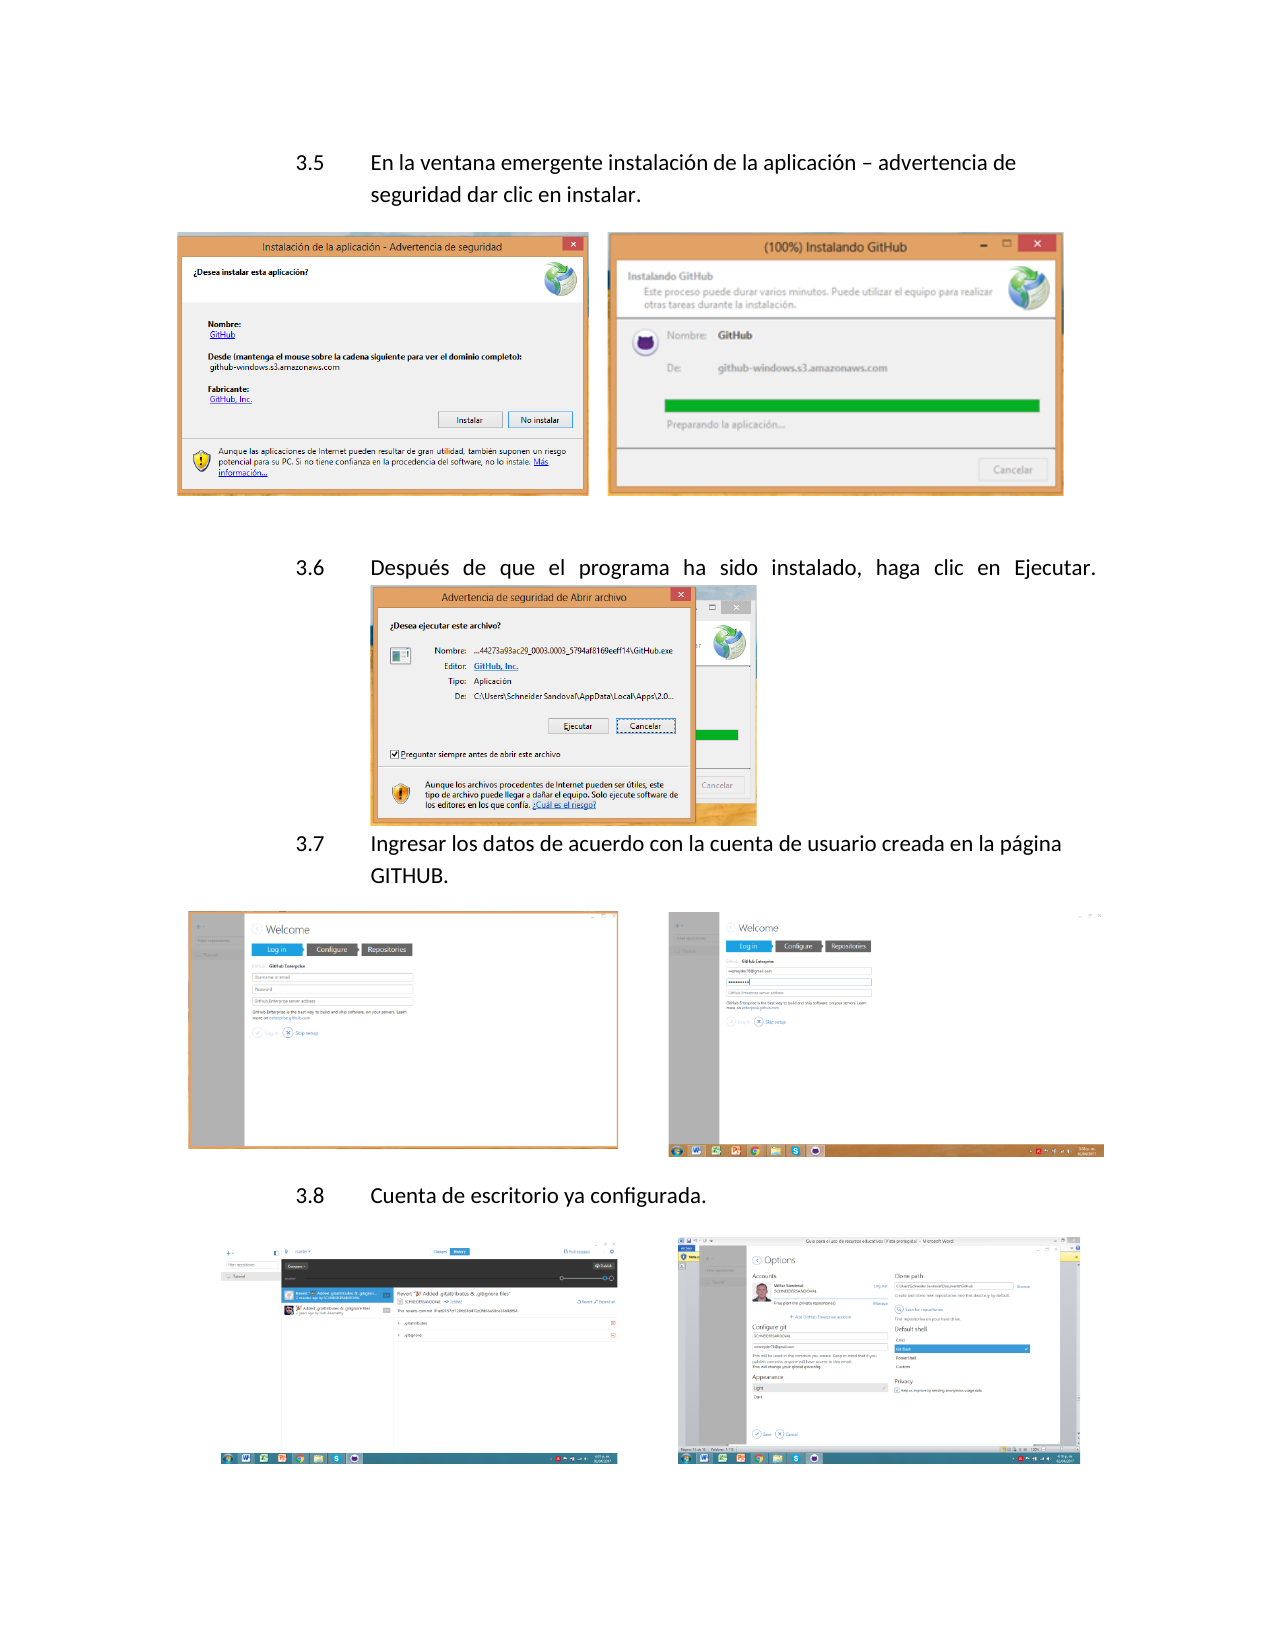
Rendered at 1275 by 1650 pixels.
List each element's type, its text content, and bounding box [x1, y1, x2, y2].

list Ingresar los datos de acuerdo con la cuenta de usuario creada en la página GITHUB. [295, 829, 1098, 889]
list En la ventana emergente instalación de la aplicación – advertencia de seguridad dar clic en instalar. [295, 148, 1098, 208]
picture [177, 232, 589, 496]
picture [370, 585, 757, 826]
picture [188, 911, 619, 1149]
list Cuenta de escritorio ya configurada. [295, 1181, 1098, 1209]
picture [678, 1237, 1081, 1464]
picture [220, 1240, 618, 1464]
picture [607, 232, 1064, 496]
picture [668, 912, 1104, 1157]
